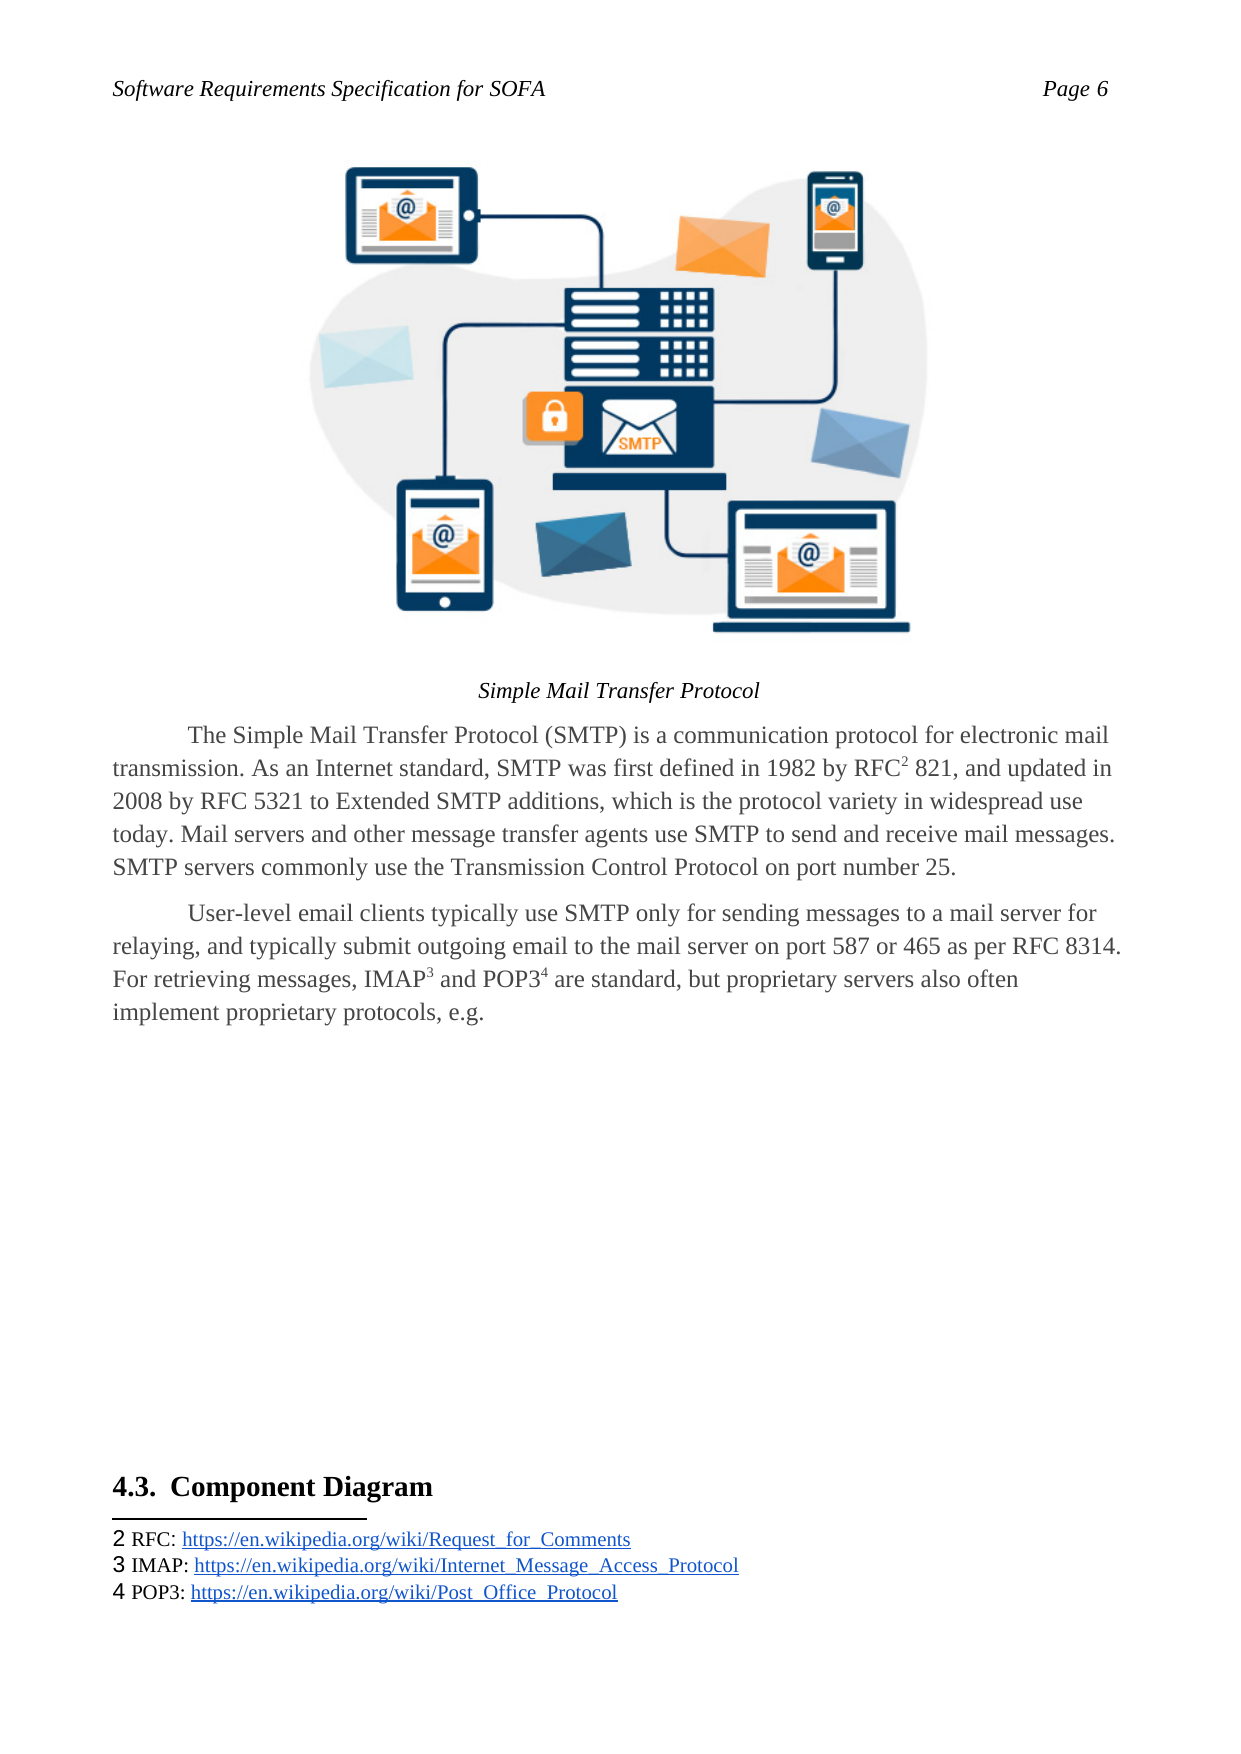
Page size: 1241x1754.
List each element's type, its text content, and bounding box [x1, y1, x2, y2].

text The Simple Mail Transfer Protocol (SMTP) is a communication protocol for electronic mail transmission. As an Internet standard, SMTP was first defined in 1982 by RFC 821, and updated in 2008 by RFC 5321 to Extended SMTP additions, which is the protocol variety in widespread use today. Mail servers and other message transfer agents use SMTP to send and receive mail messages. SMTP servers commonly use the Transmission Control Protocol on port number 25. [112, 720, 1128, 881]
picture [240, 150, 1001, 674]
text 4.3. Component Diagram [112, 1469, 1128, 1503]
text User-level email clients typically use SMTP only for sending messages to a mail server for relaying, and typically submit outgoing email to the mail server on port 587 or 465 as per RFC 8314. For retrieving messages, IMAP and POP3 are standard, but proprietary servers also often implement proprietary protocols, e.g. [112, 898, 1128, 1026]
text Simple Mail Transfer Protocol [112, 677, 1128, 704]
